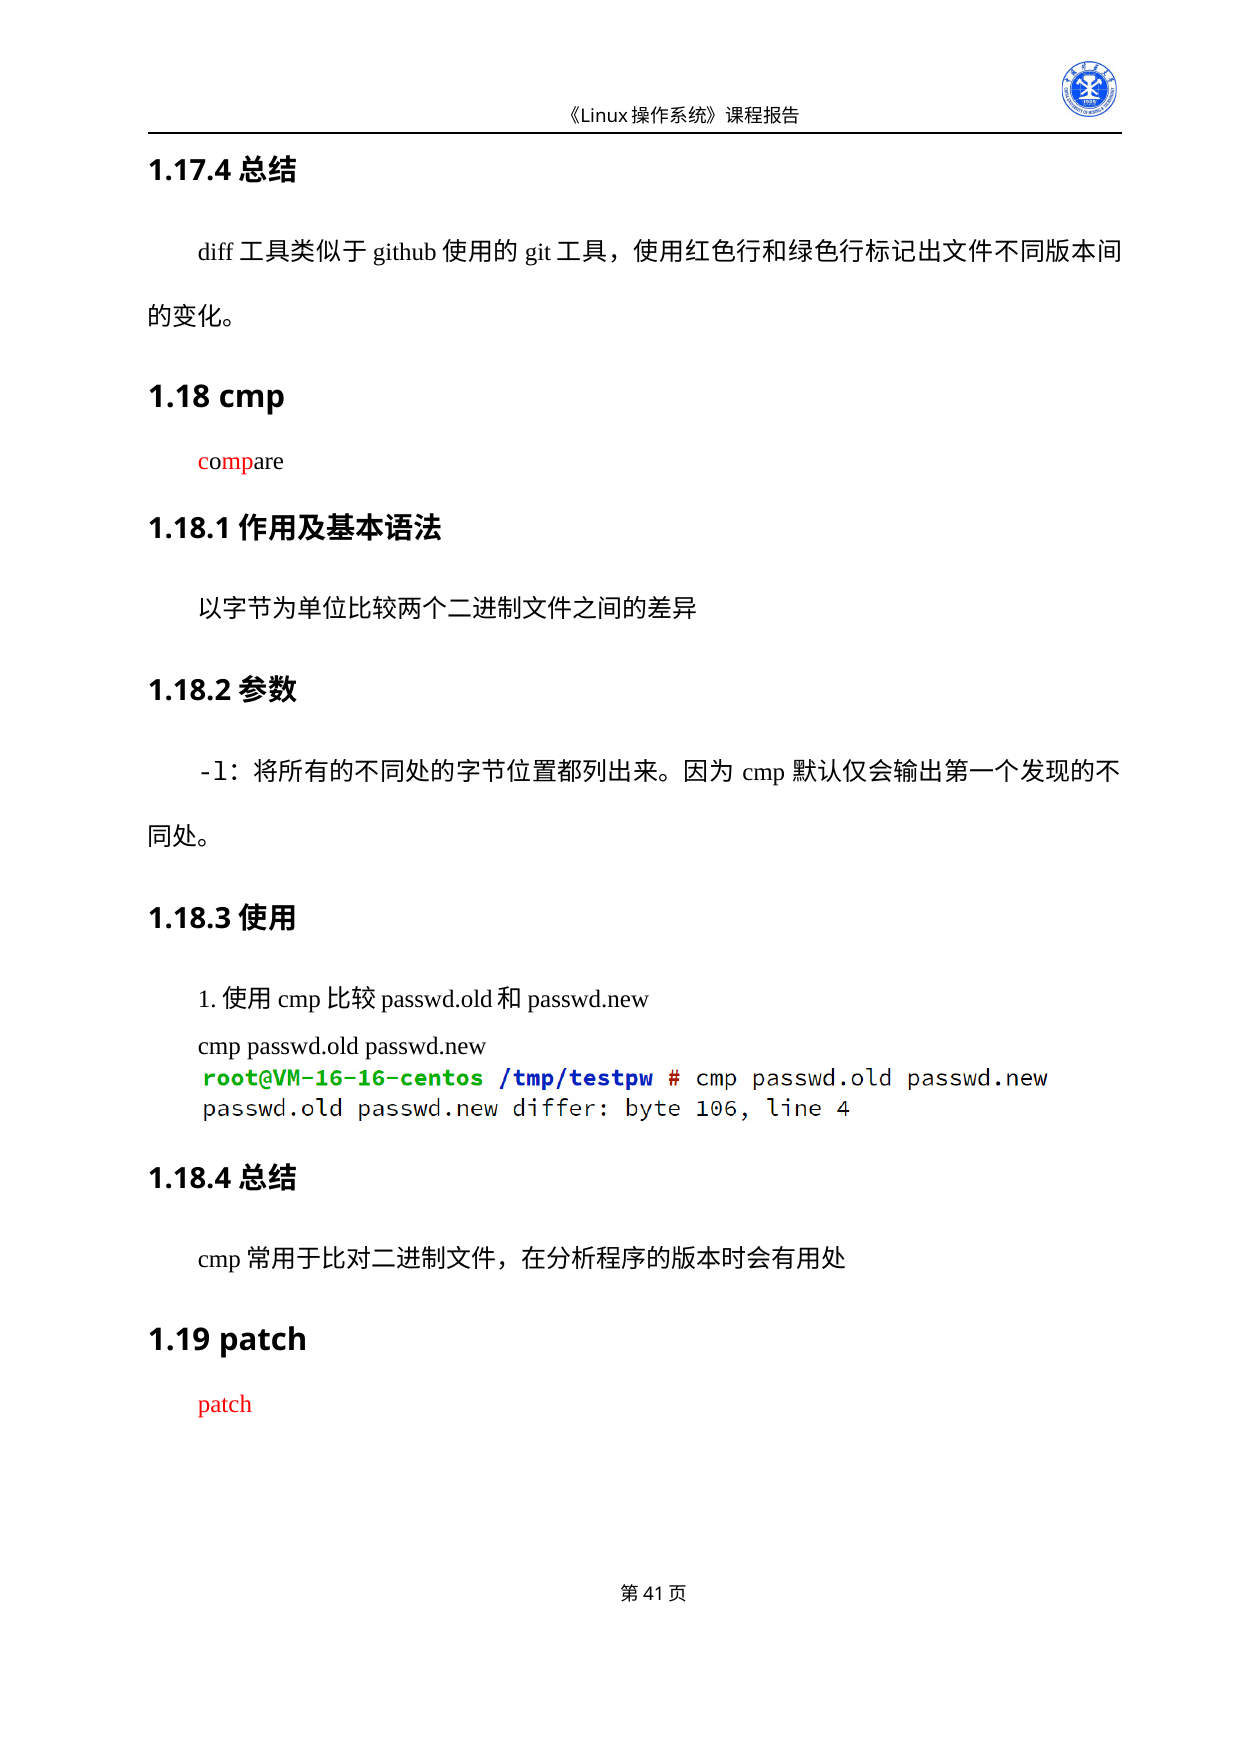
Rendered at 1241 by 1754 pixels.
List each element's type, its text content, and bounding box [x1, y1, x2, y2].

subtitle patch [148, 1306, 1122, 1371]
picture [1061, 61, 1117, 117]
text patch [148, 1387, 1122, 1419]
subtitle cmp [148, 363, 1122, 428]
subtitle 总结 [148, 1143, 1122, 1208]
subtitle 总结 [148, 136, 1122, 201]
subtitle 作用及基本语法 [148, 493, 1122, 558]
text 1. 使用cmp比较passwd.old和passwd.new [148, 964, 1122, 1029]
text cmp常用于比对二进制文件，在分析程序的版本时会有用处 [148, 1224, 1122, 1289]
text -l：将所有的不同处的字节位置都列出来。因为 cmp 默认仅会输出第一个发现的不同处。 [148, 737, 1122, 867]
subtitle 参数 [148, 656, 1122, 721]
text compare [148, 444, 1122, 477]
subtitle 使用 [148, 883, 1122, 948]
text cmp passwd.old passwd.new [148, 1029, 1122, 1062]
text 以字节为单位比较两个二进制文件之间的差异 [148, 574, 1122, 639]
text diff工具类似于github使用的git工具，使用红色行和绿色行标记出文件不同版本间的变化。 [148, 217, 1122, 347]
picture [197, 1067, 1050, 1122]
